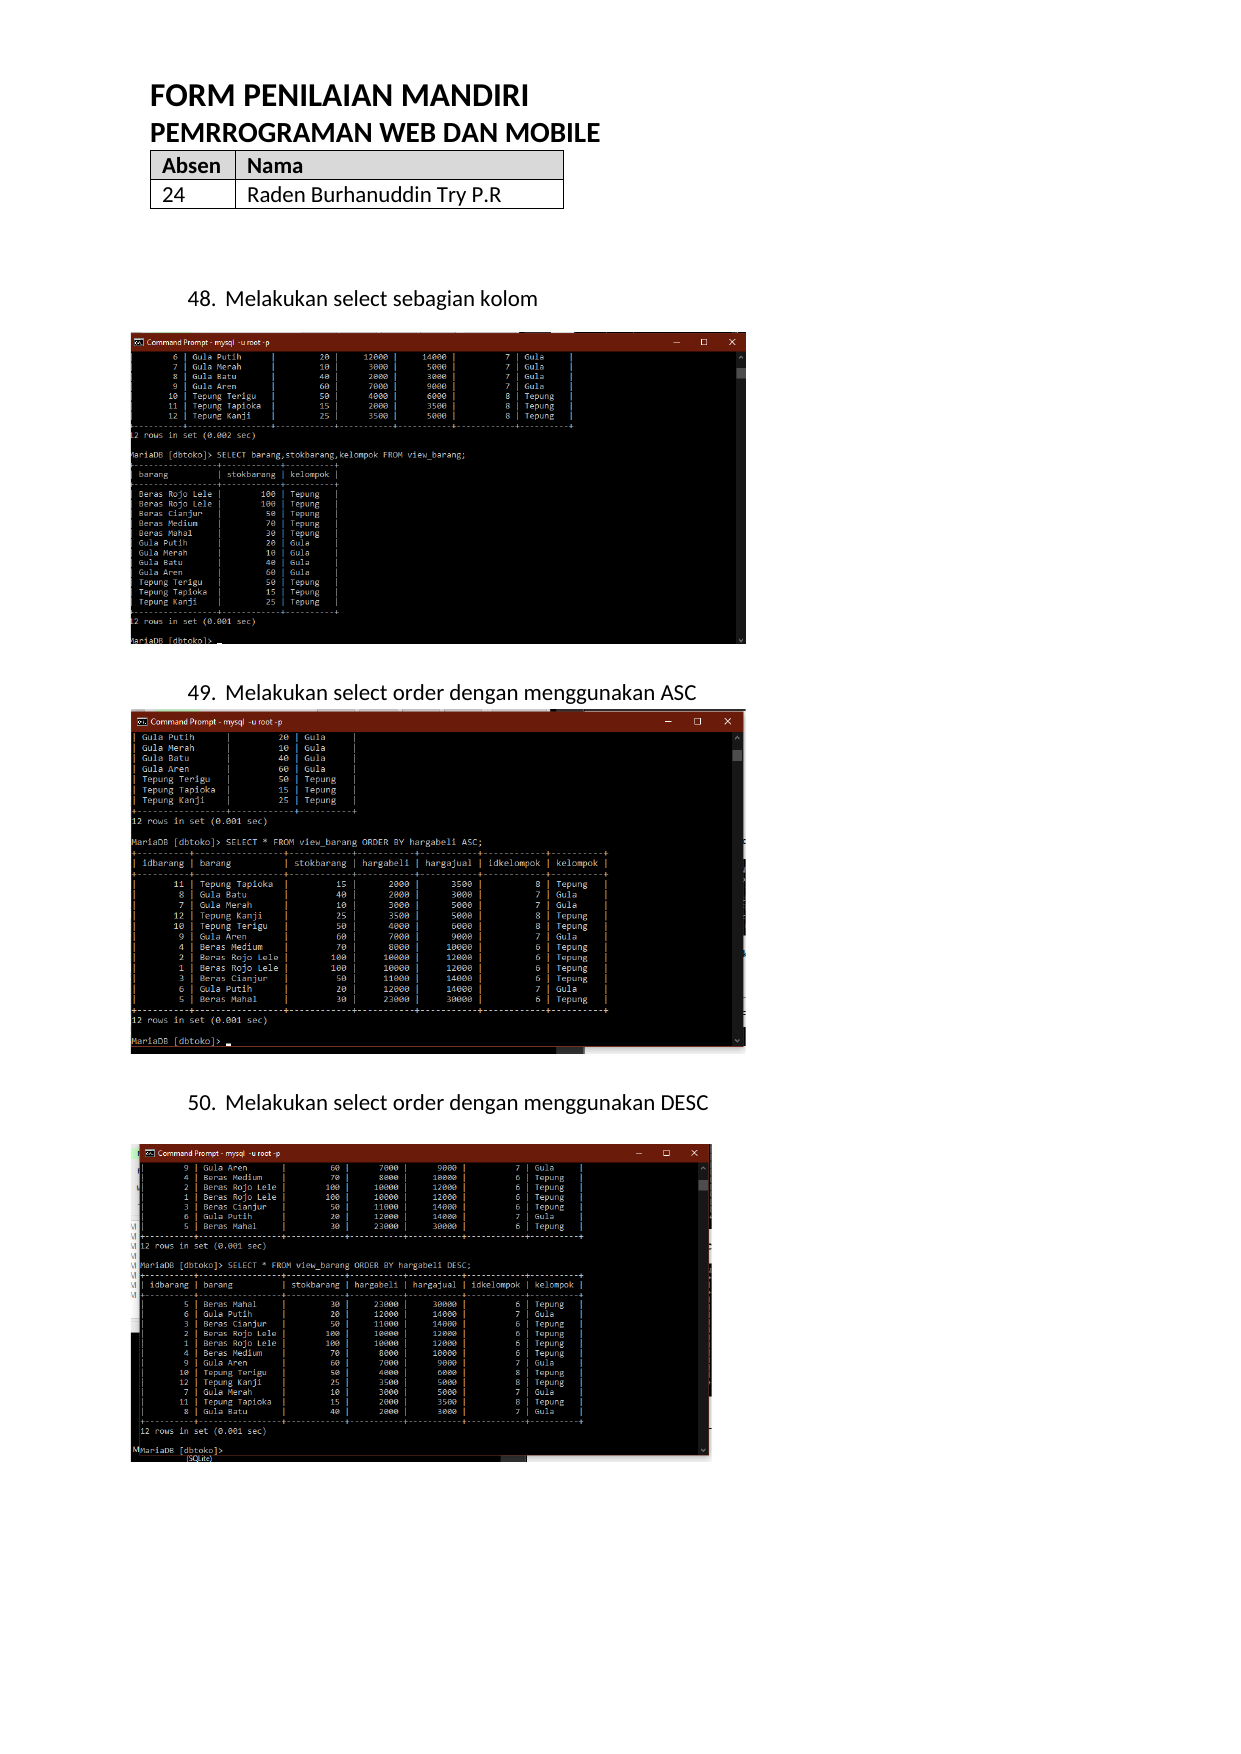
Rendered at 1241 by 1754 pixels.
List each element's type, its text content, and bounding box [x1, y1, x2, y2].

list Melakukan select sebagian kolom [187, 284, 1090, 312]
list Melakukan select order dengan menggunakan DESC [187, 1088, 1090, 1116]
picture [130, 709, 746, 1054]
picture [130, 1144, 712, 1462]
picture [130, 332, 746, 644]
list Melakukan select order dengan menggunakan ASC [187, 678, 1090, 706]
